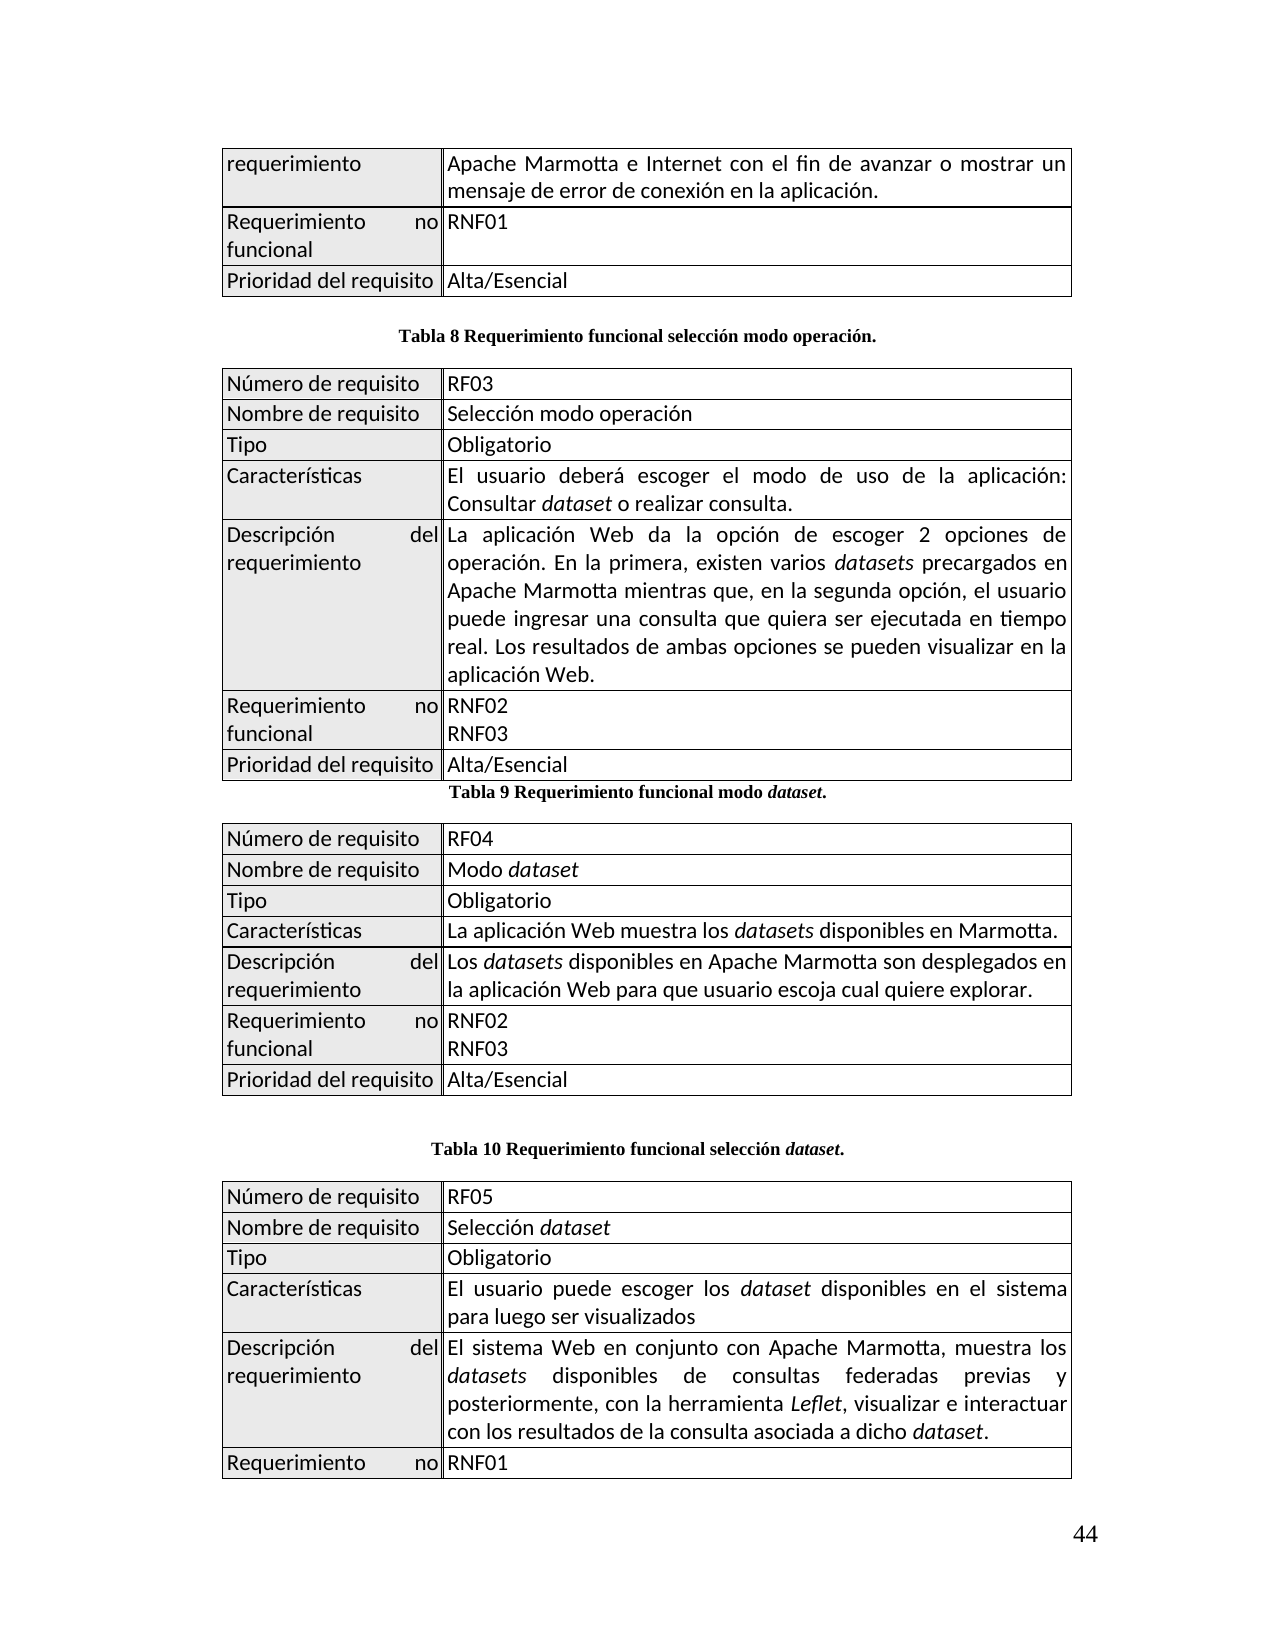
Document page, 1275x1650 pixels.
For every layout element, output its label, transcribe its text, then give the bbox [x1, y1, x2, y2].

table_cell La aplicación Web muestra los datasets disponibles en Marmotta. [444, 917, 1071, 946]
table_cell Descripción del requerimiento [223, 520, 441, 690]
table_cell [223, 149, 441, 206]
table_cell Descripción del requerimiento [223, 1333, 441, 1447]
table_cell RNF01 RNF02 RNF03 [444, 1448, 1071, 1478]
table_cell Nombre de requisito [223, 400, 441, 429]
table_cell Alta/Esencial [444, 1065, 1071, 1095]
table_cell Características [223, 461, 441, 519]
table_cell RNF02 RNF03 [444, 691, 1071, 749]
table_cell Nombre de requisito [223, 855, 441, 885]
table_cell Requerimiento no funcional [223, 208, 441, 265]
table_cell Características [223, 1274, 441, 1332]
table_cell Requerimiento no funcional [223, 691, 441, 749]
table_cell Modo dataset [444, 855, 1071, 885]
table_cell Obligatorio [444, 1244, 1071, 1273]
table_header Número de requisito [223, 1182, 441, 1212]
table_cell Selección modo operación [444, 400, 1071, 429]
table_cell RNF02 RNF03 [444, 1006, 1071, 1064]
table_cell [444, 149, 1071, 206]
table_cell Los datasets disponibles en Apache Marmotta son desplegados en la aplicación Web para que usuario escoja cual quiere explorar. [444, 948, 1071, 1005]
table_cell Tipo [223, 1244, 441, 1273]
table_cell Características [223, 917, 441, 946]
table_cell El usuario puede escoger los dataset disponibles en el sistema para luego ser visualizados [444, 1274, 1071, 1332]
table_cell Descripción del requerimiento [223, 948, 441, 1005]
table_header Número de requisito [223, 824, 441, 854]
table_cell Requerimiento no funcional [223, 1006, 441, 1064]
table_cell El usuario deberá escoger el modo de uso de la aplicación: Consultar dataset o realizar consulta. [444, 461, 1071, 519]
table_header RF05 [444, 1182, 1071, 1212]
table_cell Tipo [223, 430, 441, 460]
table_cell Obligatorio [444, 886, 1071, 916]
table_cell Selección dataset [444, 1213, 1071, 1242]
table_cell Prioridad del requisito [223, 266, 441, 296]
table_cell Obligatorio [444, 430, 1071, 460]
table_cell RNF01 [444, 208, 1071, 265]
table_header Número de requisito [223, 369, 441, 398]
table_cell Prioridad del requisito [223, 750, 441, 779]
table_cell Tipo [223, 886, 441, 916]
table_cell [223, 1448, 441, 1478]
table_cell Prioridad del requisito [223, 1065, 441, 1095]
table_cell El sistema Web en conjunto con Apache Marmotta, muestra los datasets disponibles de consultas federadas previas y posteriormente, con la herramienta Leflet, visualizar e interactuar con los resultados de la consulta asociada a dicho dataset. [444, 1333, 1071, 1447]
table_cell Alta/Esencial [444, 750, 1071, 779]
table_cell Alta/Esencial [444, 266, 1071, 296]
table_cell La aplicación Web da la opción de escoger 2 opciones de operación. En la primera, existen varios datasets precargados en Apache Marmotta mientras que, en la segunda opción, el usuario puede ingresar una consulta que quiera ser ejecutada en tiempo real. Los resultados de ambas opciones se pueden visualizar en la aplicación Web. [444, 520, 1071, 690]
table_header RF04 [444, 824, 1071, 854]
table_cell Nombre de requisito [223, 1213, 441, 1242]
table_header RF03 [444, 369, 1071, 398]
